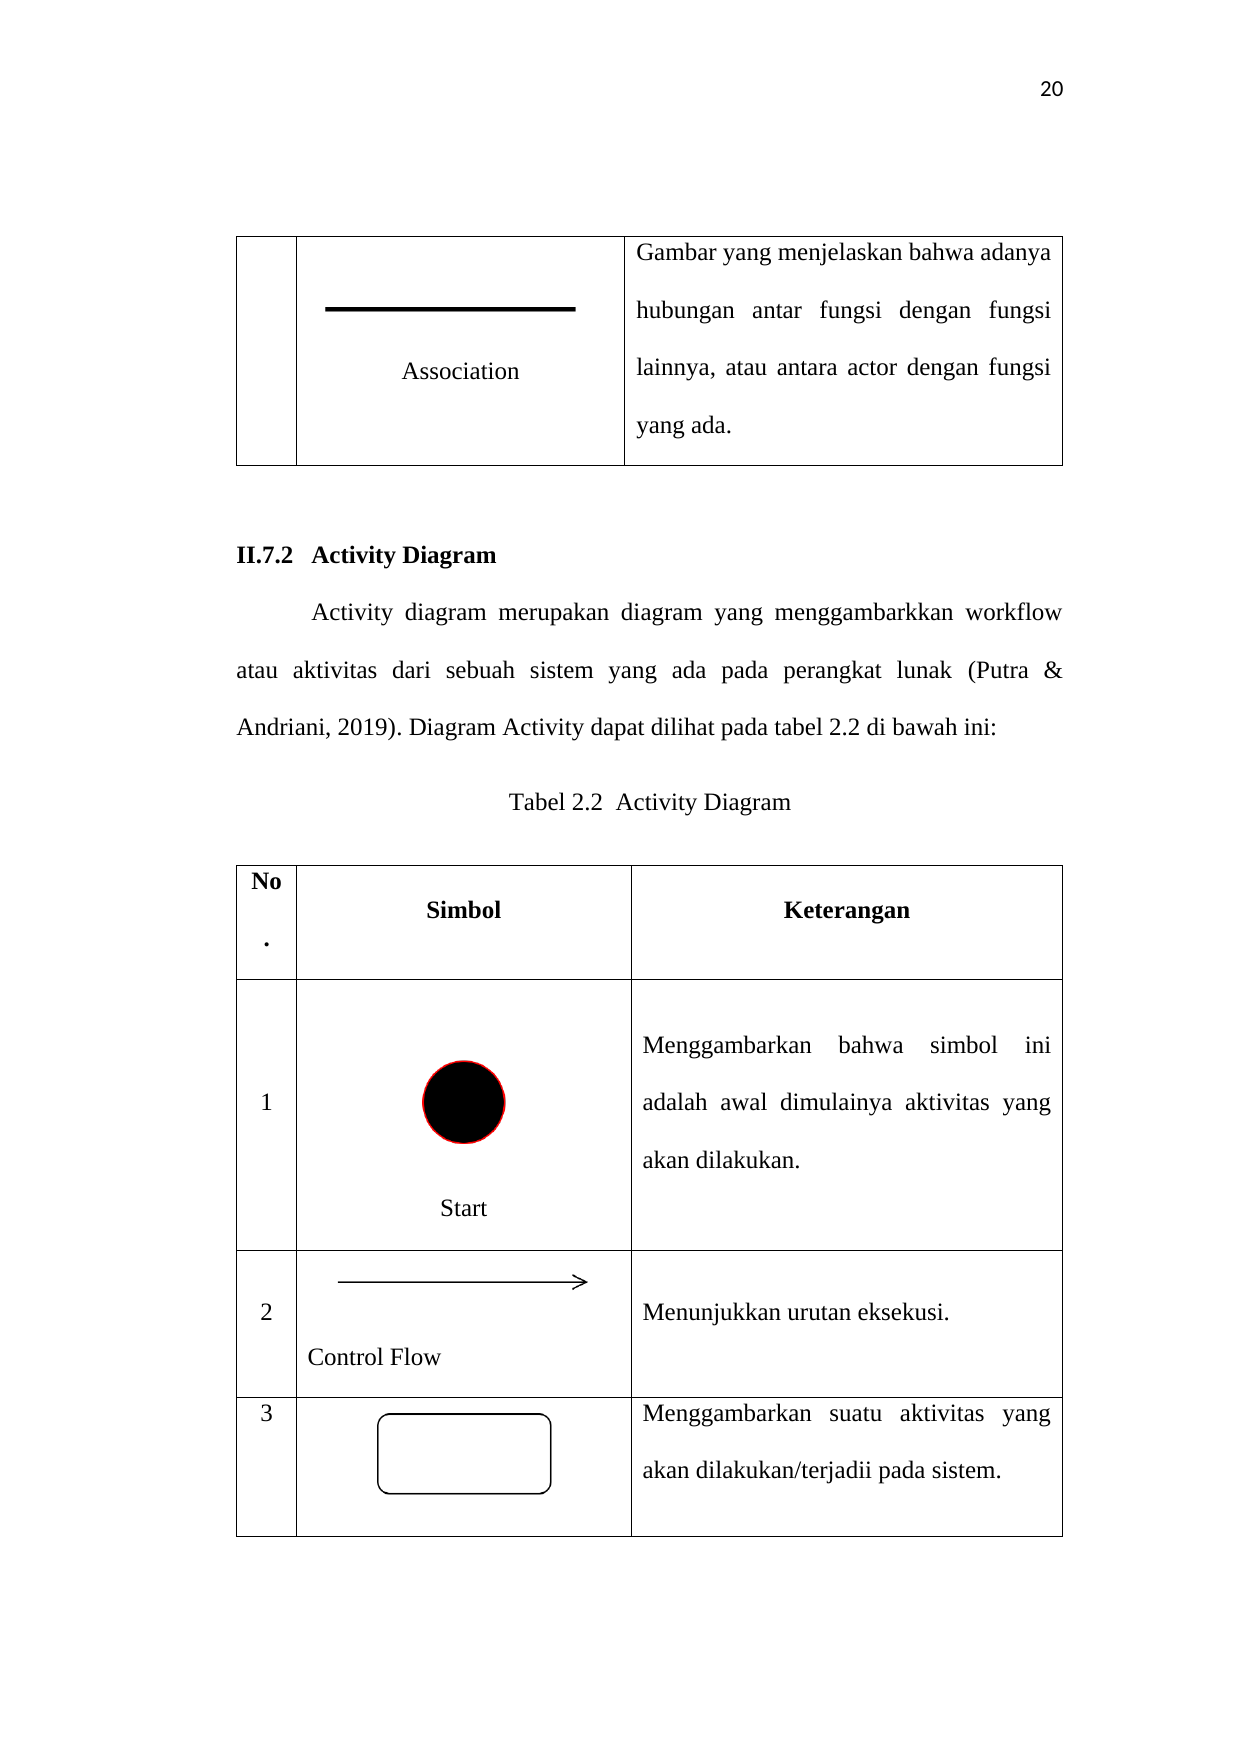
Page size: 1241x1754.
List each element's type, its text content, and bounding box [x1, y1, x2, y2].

table_header Simbol [297, 866, 631, 978]
table_cell Start [297, 980, 631, 1250]
table_cell Gambar yang menjelaskan bahwa adanya hubungan antar fungsi dengan fungsi lainnya, atau antara actor dengan fungsi yang ada. [625, 237, 1062, 465]
picture [307, 1251, 620, 1314]
picture [361, 1398, 567, 1510]
table_cell Proses / Kegiatan [297, 1398, 631, 1536]
table_cell 3 [237, 1398, 296, 1536]
subtitle Activity Diagram [236, 540, 1063, 569]
table_header Keterangan [632, 866, 1062, 978]
table_header No. [237, 866, 296, 978]
table_cell Menggambarkan bahwa simbol ini adalah awal dimulainya aktivitas yang akan dilakukan. [632, 980, 1062, 1250]
table_cell Menunjukkan urutan eksekusi. [632, 1251, 1062, 1397]
text Tabel 2.2 Activity Diagram [236, 787, 1063, 815]
table_cell 1 [237, 980, 296, 1250]
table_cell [632, 1398, 1062, 1536]
table_cell Association [297, 237, 624, 465]
table_cell Control Flow [297, 1251, 631, 1397]
picture [400, 1039, 527, 1166]
picture [307, 290, 595, 329]
text Activity diagram merupakan diagram yang menggambarkkan workflow atau aktivitas dari sebuah sistem yang ada pada perangkat lunak (Putra & Andriani, 2019). Diagram Activity dapat dilihat pada tabel 2.2 di bawah ini: [236, 597, 1063, 741]
table_cell 2 [237, 1251, 296, 1397]
table_cell [237, 237, 296, 465]
